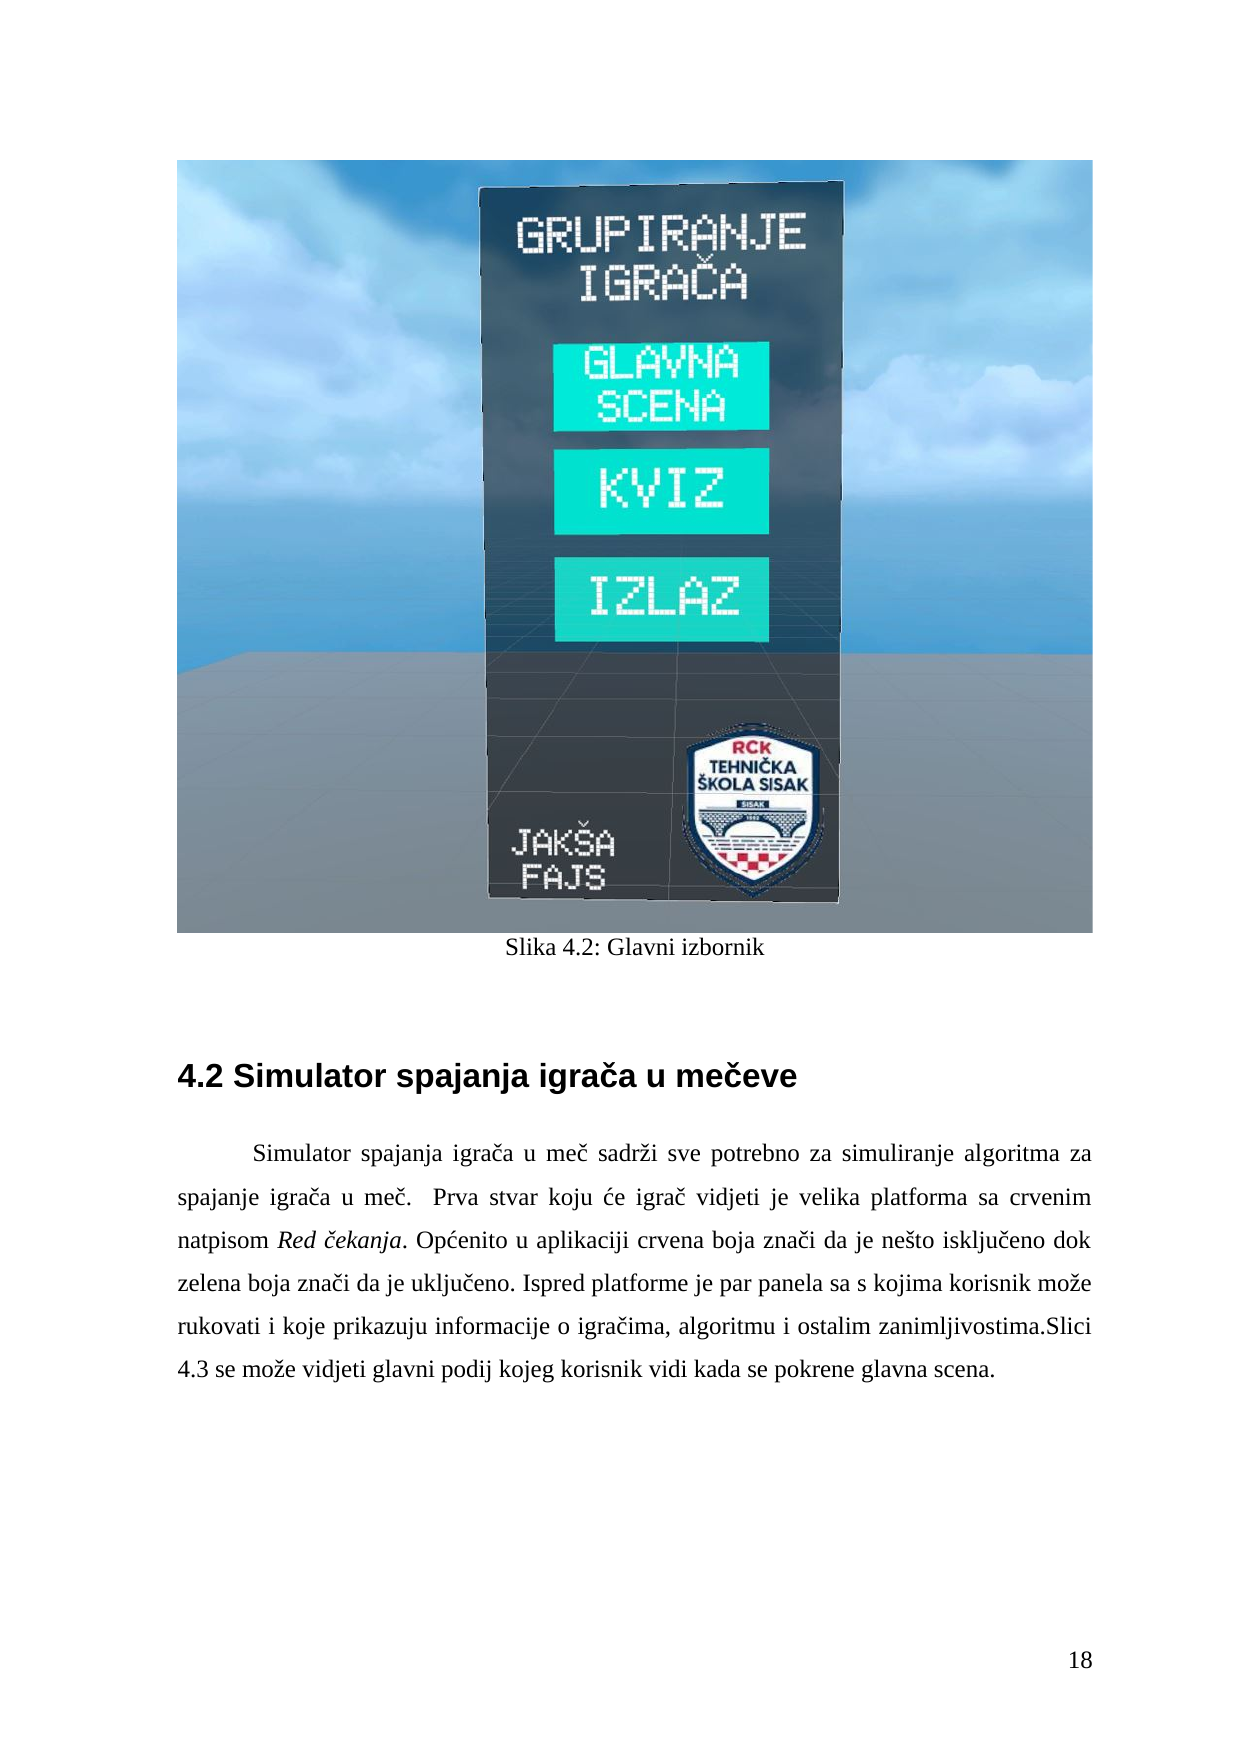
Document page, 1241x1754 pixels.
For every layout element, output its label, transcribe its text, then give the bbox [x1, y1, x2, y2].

subtitle 4.2 Simulator spajanja igrača u mečeve [177, 1056, 1092, 1094]
text Simulator spajanja igrača u meč sadrži sve potrebno za simuliranje algoritma za spajanje igrača u meč. Prva stvar koju će igrač vidjeti je velika platforma sa crvenim natpisom Red čekanja. Općenito u aplikaciji crvena boja znači da je nešto isključeno dok zelena boja znači da je uključeno. Ispred platforme je par panela sa s kojima korisnik može rukovati i koje prikazuju informacije o igračima, algoritmu i ostalim zanimljivostima.Slici 4.3 se može vidjeti glavni podij kojeg korisnik vidi kada se pokrene glavna scena. [177, 1138, 1092, 1383]
picture [177, 160, 1093, 933]
